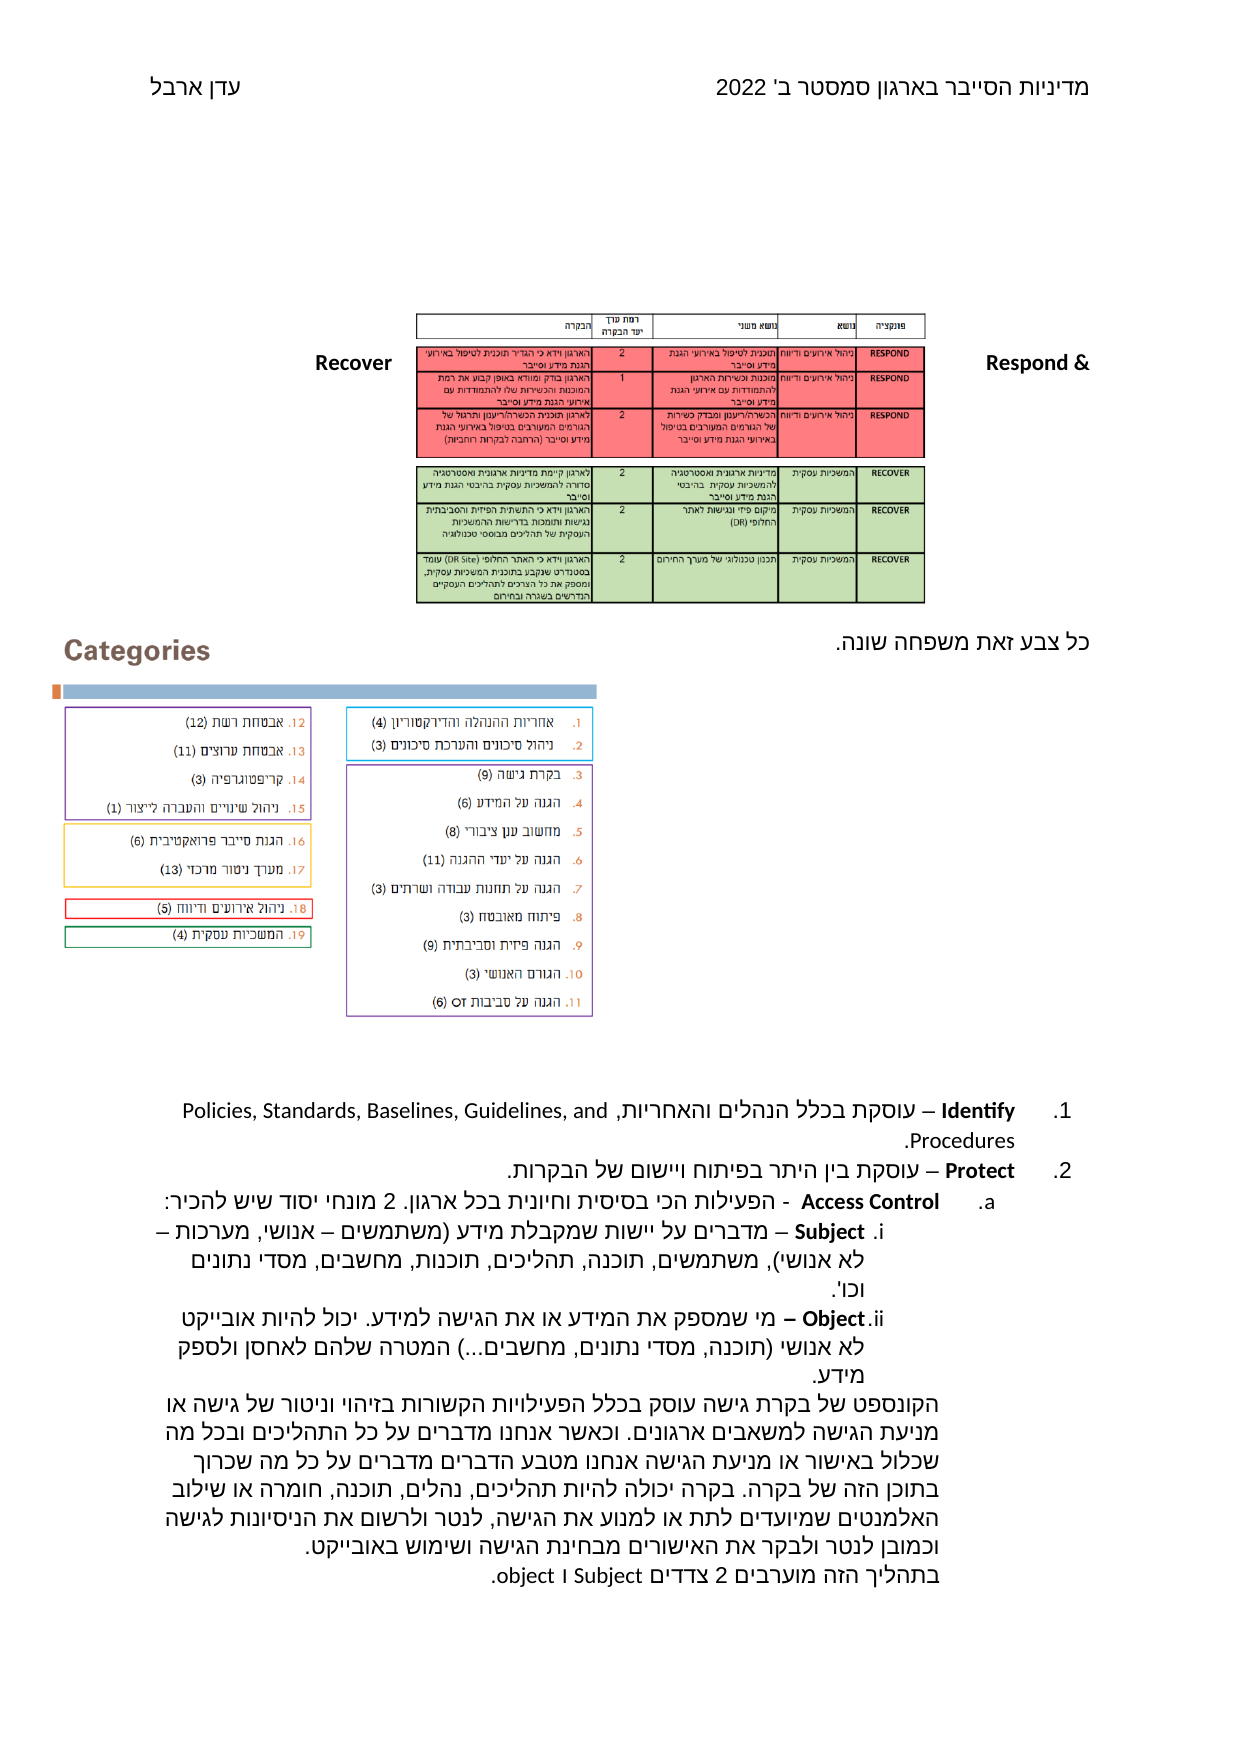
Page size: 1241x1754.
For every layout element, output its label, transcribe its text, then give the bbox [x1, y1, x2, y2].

text כל צבע זאת משפחה שונה. [597, 629, 1090, 656]
picture [411, 313, 928, 608]
text Respond & Recover [928, 348, 1090, 376]
text Respond & Recover [150, 348, 411, 376]
list הקונספט של בקרת גישה עוסק בכלל הפעילויות הקשורות בזיהוי וניטור של גישה או מניעת הגישה למשאבים ארגונים. וכאשר אנחנו מדברים על כל התהליכים ובכל מה שכלול באישור או מניעת הגישה אנחנו מטבע הדברים מדברים על כל מה שכרוך בתוכן הזה של בקרה. בקרה יכולה להיות תהליכים, נהלים, תוכנה, חומרה או שילוב האלמנטים שמיועדים לתת או למנוע את הגישה, לנטר ולרשום את הניסיונות לגישה וכמובן לנטר ולבקר את האישורים מבחינת הגישה ושימוש באובייקט. בתהליך הזה מוערבים 2 צדדים Subject ו object. [150, 1391, 940, 1589]
list Access Control - הפעילות הכי בסיסית וחיונית בכל ארגון. 2 מונחי יסוד שיש להכיר: [150, 1187, 978, 1215]
list Identify – עוסקת בכלל הנהלים והאחריות, Policies, Standards, Baselines, Guidelines, and Procedures. [150, 1096, 1053, 1154]
picture [52, 629, 597, 1022]
list Subject – מדברים על יישות שמקבלת מידע (משתמשים – אנושי, מערכות – לא אנושי), משתמשים, תוכנה, תהליכים, תוכנות, מחשבים, מסדי נתונים וכו'. [150, 1217, 884, 1302]
list Object – מי שמספק את המידע או את הגישה למידע. יכול להיות אובייקט לא אנושי (תוכנה, מסדי נתונים, מחשבים...) המטרה שלהם לאחסן ולספק מידע. [150, 1304, 884, 1389]
list Protect – עוסקת בין היתר בפיתוח ויישום של הבקרות. [150, 1157, 1053, 1184]
